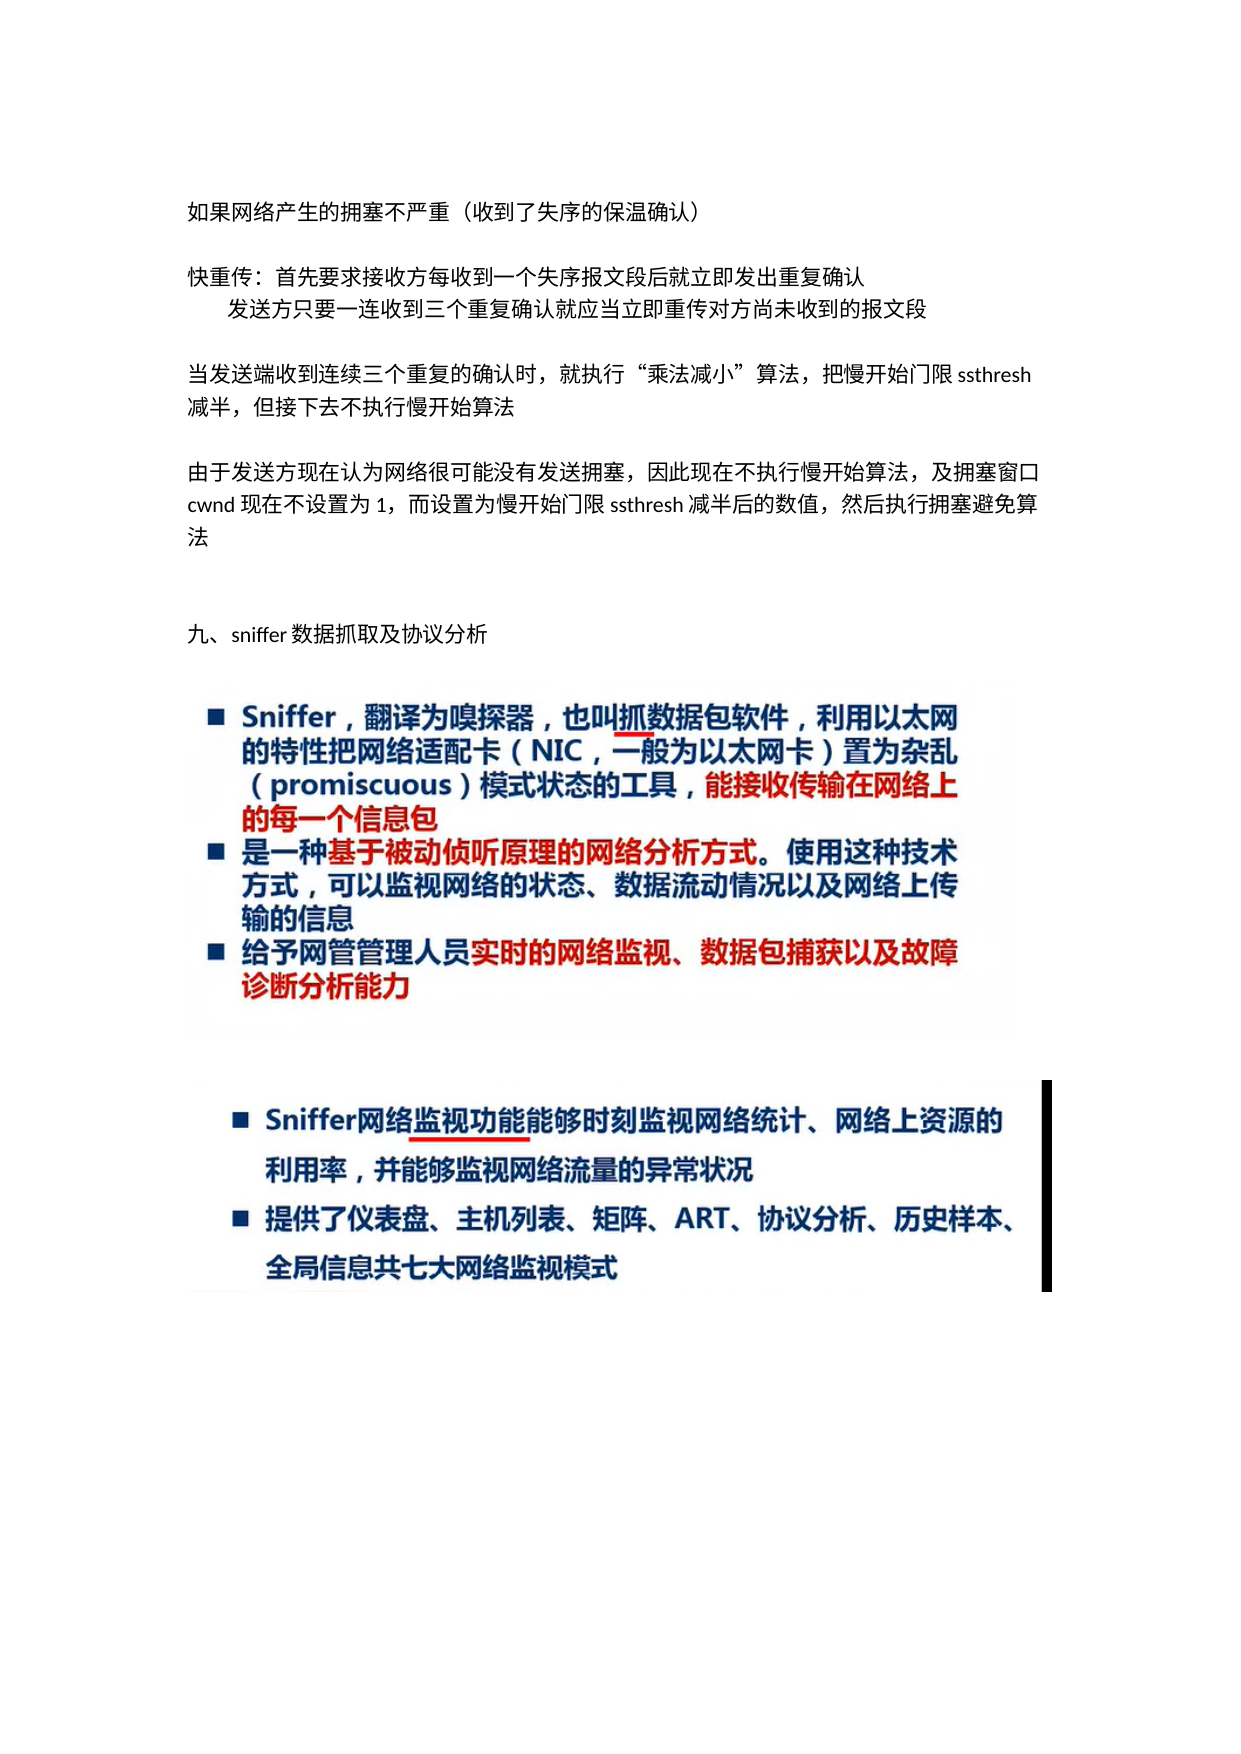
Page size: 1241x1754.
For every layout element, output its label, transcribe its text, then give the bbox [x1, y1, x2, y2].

list 发送方只要一连收到三个重复确认就应当立即重传对方尚未收到的报文段 [187, 292, 1053, 324]
list 由于发送方现在认为网络很可能没有发送拥塞，因此现在不执行慢开始算法，及拥塞窗口cwnd现在不设置为1，而设置为慢开始门限ssthresh减半后的数值，然后执行拥塞避免算法 [187, 454, 1053, 552]
picture [187, 684, 1017, 1037]
list 如果网络产生的拥塞不严重（收到了失序的保温确认） [187, 194, 1053, 227]
list sniffer数据抓取及协议分析 [187, 617, 1053, 649]
picture [187, 1080, 1052, 1292]
list 当发送端收到连续三个重复的确认时，就执行“乘法减小”算法，把慢开始门限ssthresh减半，但接下去不执行慢开始算法 [187, 357, 1053, 422]
list 快重传：首先要求接收方每收到一个失序报文段后就立即发出重复确认 [187, 259, 1053, 292]
